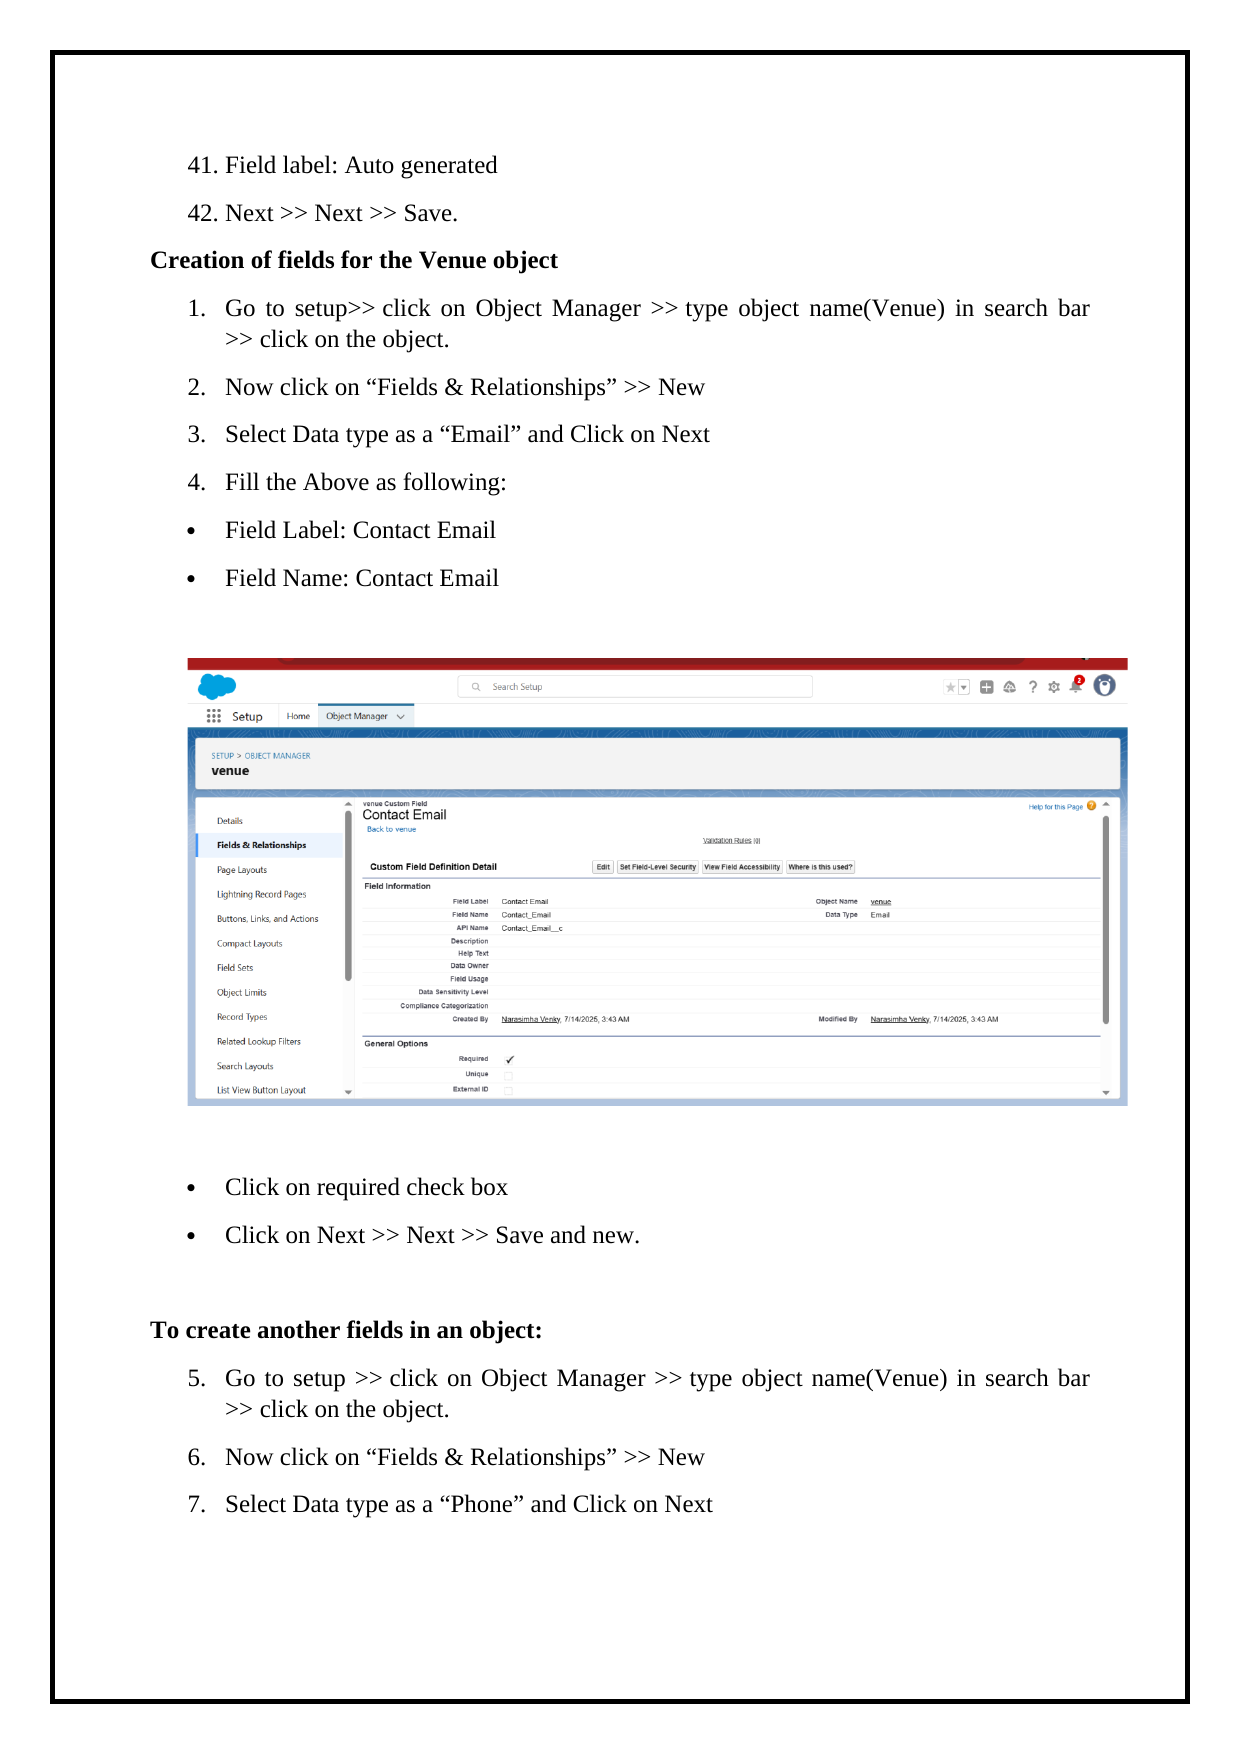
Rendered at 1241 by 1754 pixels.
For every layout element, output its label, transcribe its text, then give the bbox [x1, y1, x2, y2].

text Creation of fields for the Venue object [150, 245, 1090, 274]
text To create another fields in an object: [150, 1315, 1090, 1344]
list Go to setup>> click on Object Manager >> type object name(Venue) in search bar >> click on the object. [187, 293, 1090, 353]
picture [187, 658, 1128, 1106]
list Field label: Auto generated [187, 150, 1090, 179]
list Next >> Next >> Save. [187, 198, 1090, 226]
list Fill the Above as following: [187, 467, 1090, 496]
list Now click on “Fields & Relationships” >> New [187, 372, 1090, 401]
list Now click on “Fields & Relationships” >> New [187, 1442, 1090, 1470]
list Select Data type as a “Email” and Click on Next [187, 419, 1090, 448]
list Field Name: Contact Email [187, 563, 1090, 591]
list Go to setup >> click on Object Manager >> type object name(Venue) in search bar >> click on the object. [187, 1363, 1090, 1423]
list Click on Next >> Next >> Save and new. [187, 1220, 1090, 1248]
list Field Label: Contact Email [187, 515, 1090, 544]
list Select Data type as a “Phone” and Click on Next [187, 1489, 1090, 1518]
list Click on required check box [187, 1172, 1090, 1201]
